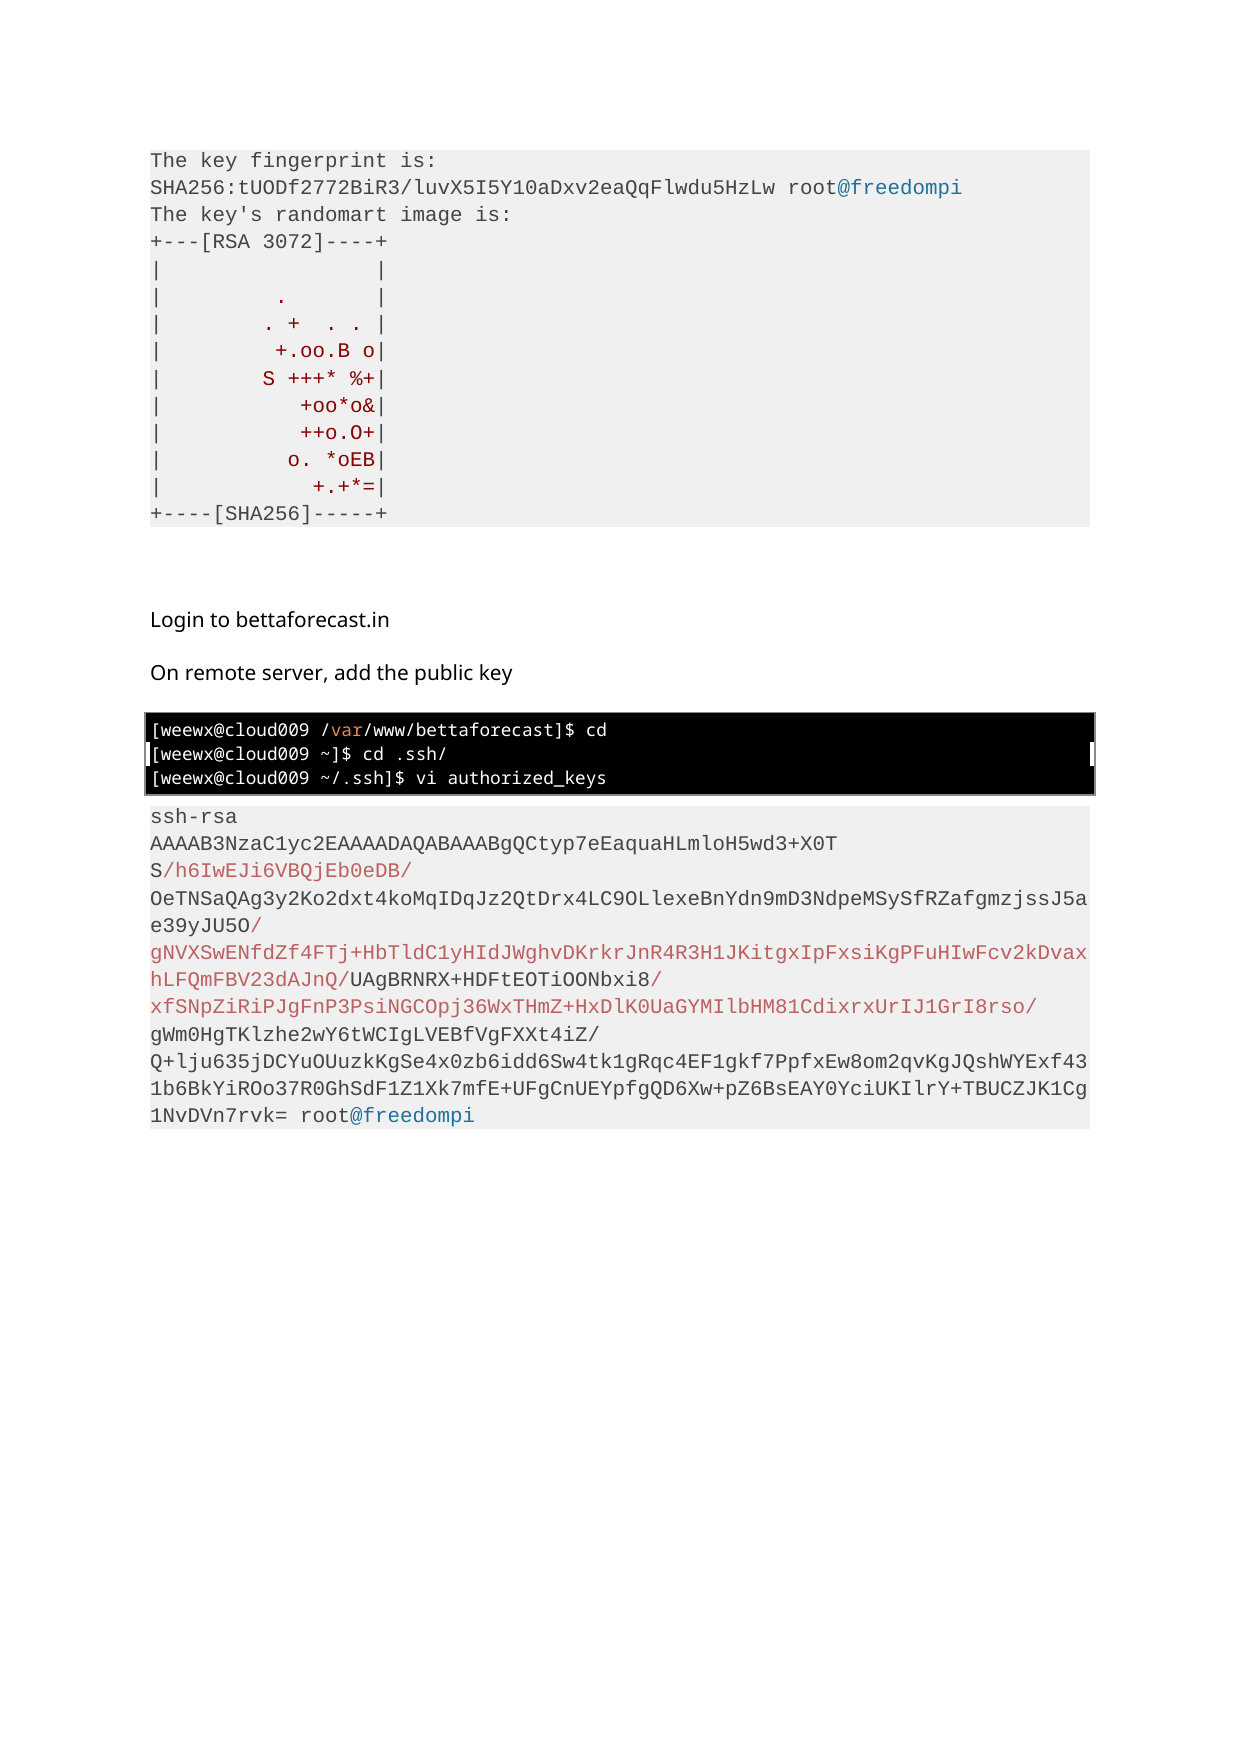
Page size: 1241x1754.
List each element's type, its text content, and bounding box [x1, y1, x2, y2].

text [weewx@cloud009 ~/.ssh]$ vi authorized_keys [146, 760, 1094, 794]
text Login to bettaforecast.in [150, 605, 1090, 633]
text [weewx@cloud009 ~]$ cd .ssh/ [150, 742, 1090, 760]
text [weewx@cloud009 /var/www/bettaforecast]$ cd [146, 713, 1094, 742]
text On remote server, add the public key [150, 658, 1090, 687]
text ssh-rsa AAAAB3NzaC1yc2EAAAADAQABAAABgQCtyp7eEaquaHLmloH5wd3+X0TS/h6IwEJi6VBQjEb0eDB/OeTNSaQAg3y2Ko2dxt4koMqIDqJz2QtDrx4LC9OLlexeBnYdn9mD3NdpeMSySfRZafgmzjssJ5ae39yJU5O/gNVXSwENfdZf4FTj+HbTldC1yHIdJWghvDKrkrJnR4R3H1JKitgxIpFxsiKgPFuHIwFcv2kDvaxhLFQmFBV23dAJnQ/UAgBRNRX+HDFtEOTiOONbxi8/xfSNpZiRiPJgFnP3PsiNGCOpj36WxTHmZ+HxDlK0UaGYMIlbHM81CdixrxUrIJ1GrI8rso/gWm0HgTKlzhe2wY6tWCIgLVEBfVgFXXt4iZ/Q+lju635jDCYuOUuzkKgSe4x0zb6idd6Sw4tk1gRqc4EF1gkf7PpfxEw8om2qvKgJQshWYExf431b6BkYiROo37R0GhSdF1Z1Xk7mfE+UFgCnUEYpfgQD6Xw+pZ6BsEAY0YciUKIlrY+TBUCZJK1Cg1NvDVn7rvk= root@freedompi [150, 806, 1090, 1129]
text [150, 150, 1090, 527]
